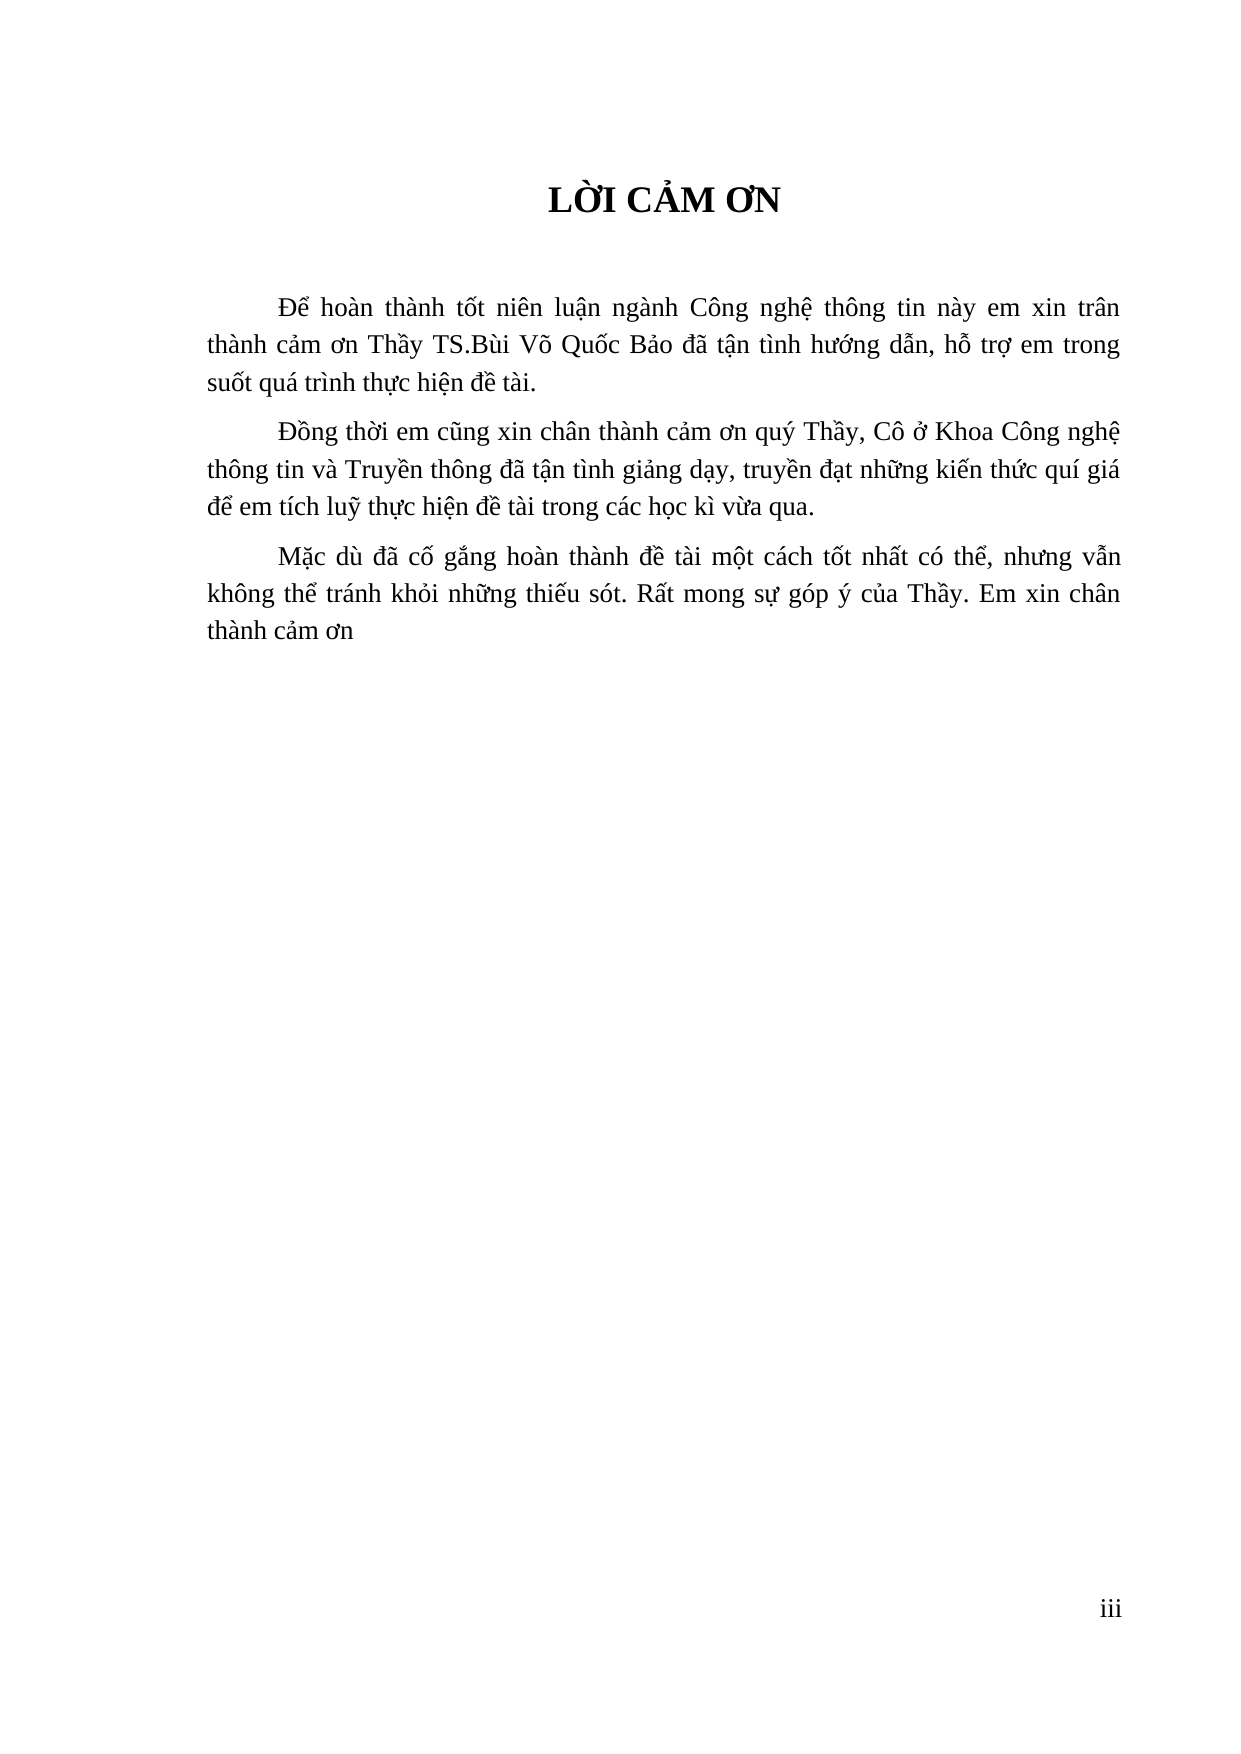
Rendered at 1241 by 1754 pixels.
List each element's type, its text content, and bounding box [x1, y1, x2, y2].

text Để hoàn thành tốt niên luận ngành Công nghệ thông tin này em xin trân thành cảm ơn Thầy TS.Bùi Võ Quốc Bảo đã tận tình hướng dẫn, hỗ trợ em trong suốt quá trình thực hiện đề tài. [207, 291, 1122, 397]
subtitle LỜI CẢM ƠN [207, 177, 1122, 220]
text Đồng thời em cũng xin chân thành cảm ơn quý Thầy, Cô ở Khoa Công nghệ thông tin và Truyền thông đã tận tình giảng dạy, truyền đạt những kiến thức quí giá để em tích luỹ thực hiện đề tài trong các học kì vừa qua. [207, 416, 1122, 521]
text Mặc dù đã cố gắng hoàn thành đề tài một cách tốt nhất có thể, nhưng vẫn không thể tránh khỏi những thiếu sót. Rất mong sự góp ý của Thầy. Em xin chân thành cảm ơn [207, 540, 1122, 646]
